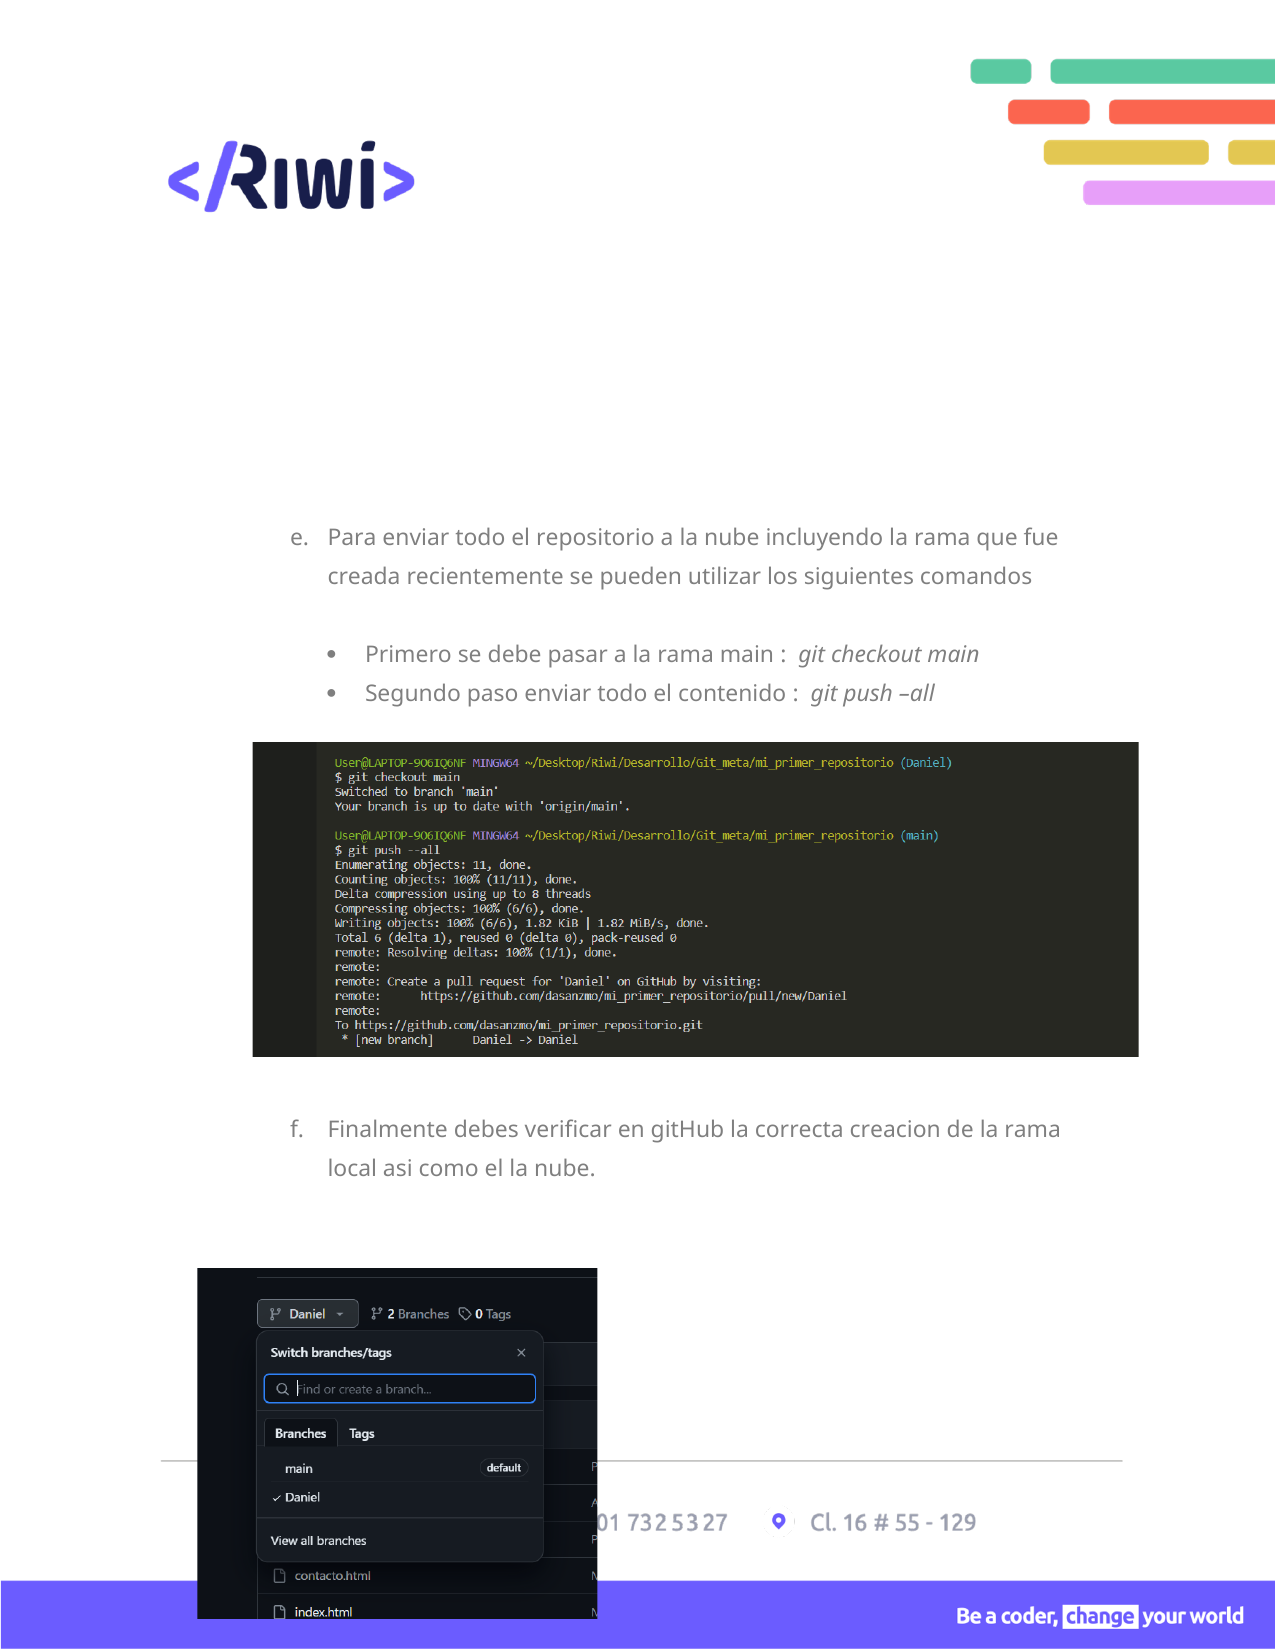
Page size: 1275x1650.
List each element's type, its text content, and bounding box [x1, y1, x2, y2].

list Finalmente debes verificar en gitHub la correcta creacion de la rama local asi como el la nube. [290, 1113, 1098, 1183]
picture [252, 742, 1139, 1057]
picture [3, 4, 1275, 234]
list Segundo paso enviar todo el contenido : git push –all [327, 677, 1098, 708]
picture [0, 1268, 1275, 1649]
list Primero se debe pasar a la rama main : git checkout main [327, 638, 1098, 669]
list Para enviar todo el repositorio a la nube incluyendo la rama que fue creada recientemente se pueden utilizar los siguientes comandos [290, 521, 1098, 591]
